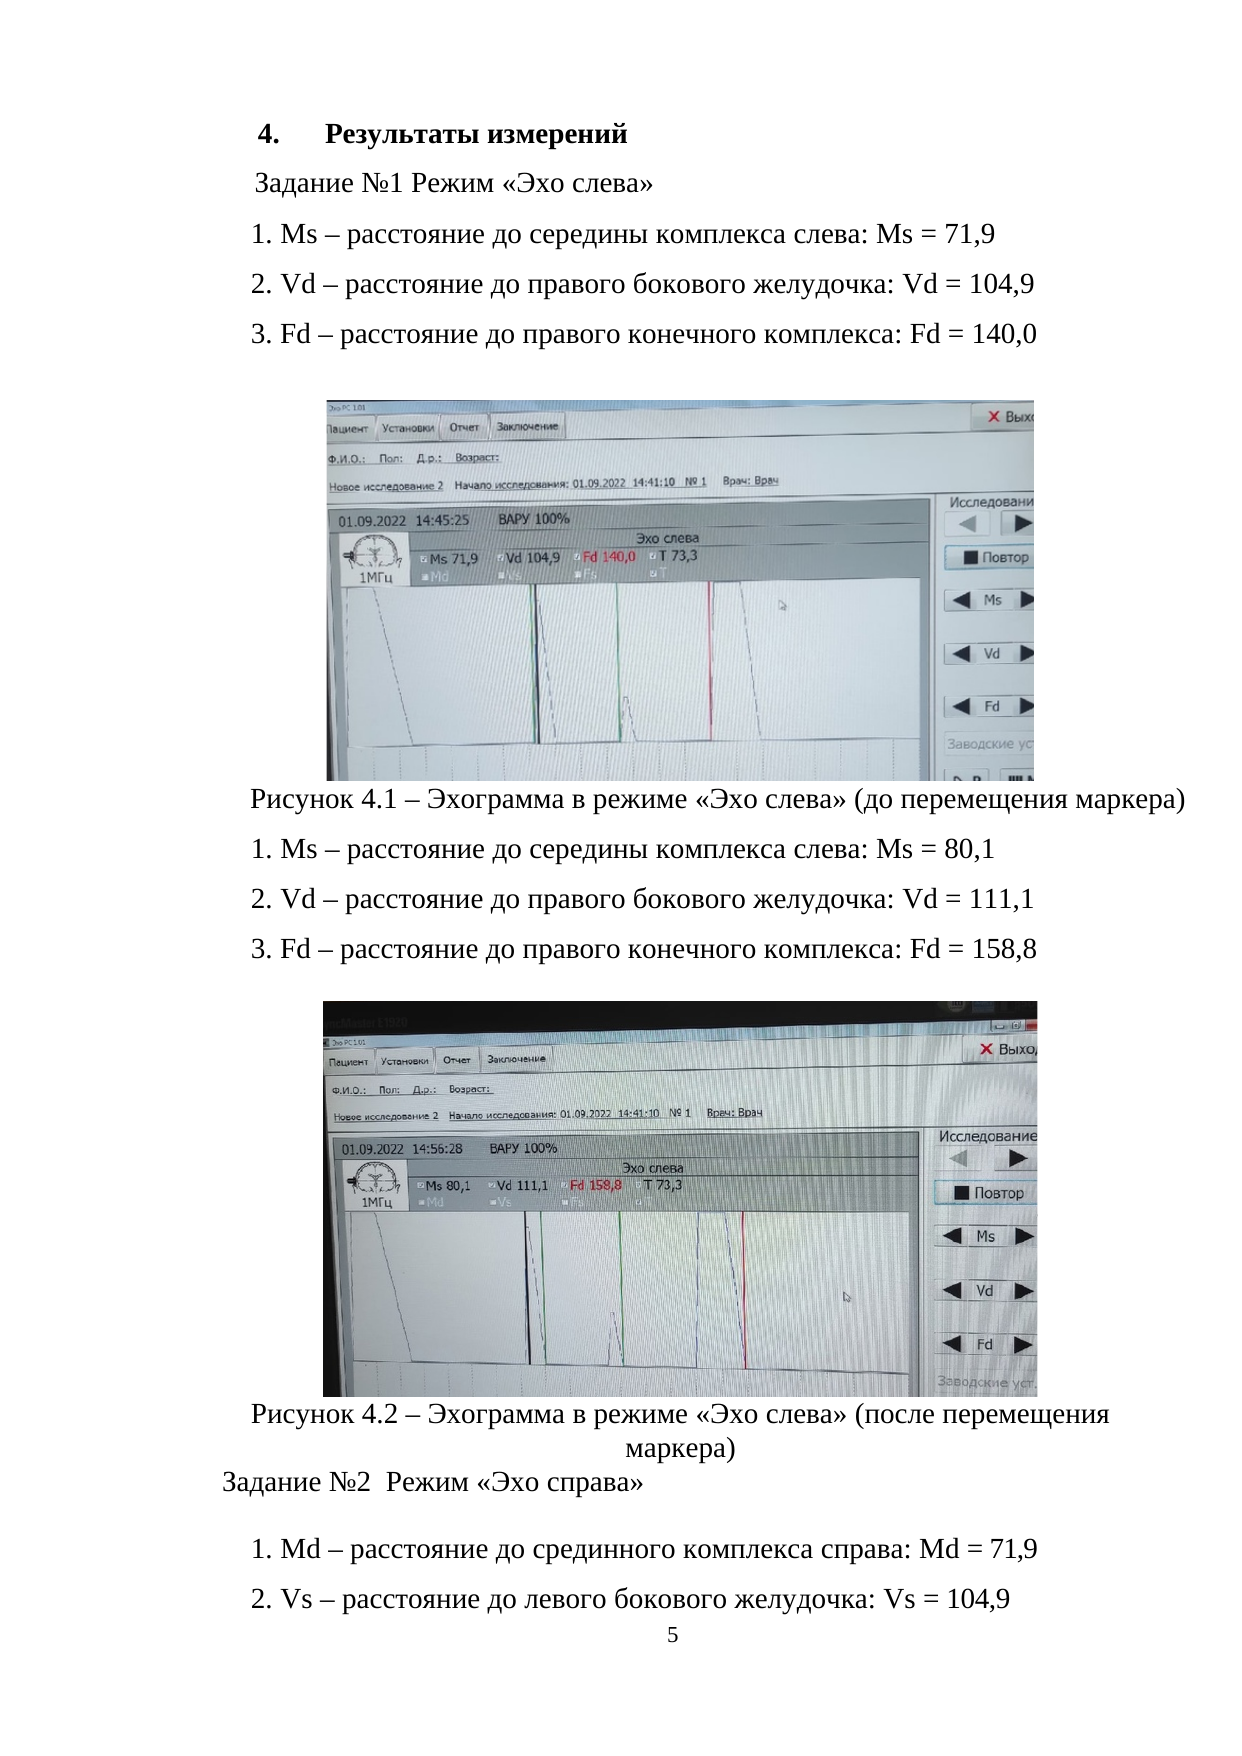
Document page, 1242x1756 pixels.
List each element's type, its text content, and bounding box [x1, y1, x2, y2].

list Ms – расстояние до середины комплекса слева: Ms = 80,1 [251, 831, 1221, 864]
list Vd – расстояние до правого бокового желудочка: Vd = 111,1 [251, 881, 1221, 914]
text Задание №1 Режим «Эхо слева» [254, 165, 1221, 199]
list Fd – расстояние до правого конечного комплекса: Fd = 140,0 [251, 316, 1221, 350]
picture [326, 400, 1034, 781]
text Рисунок 4.1 – Эхограмма в режиме «Эхо слева» (до перемещения маркера) [139, 781, 1221, 814]
list Vd – расстояние до правого бокового желудочка: Vd = 104,9 [251, 266, 1221, 299]
picture [323, 1001, 1038, 1397]
list Ms – расстояние до середины комплекса слева: Ms = 71,9 [251, 216, 1221, 249]
list Fd – расстояние до правого конечного комплекса: Fd = 158,8 [251, 932, 1221, 965]
text Рисунок 4.2 – Эхограмма в режиме «Эхо слева» (после перемещения маркера) [139, 1397, 1221, 1464]
subtitle Результаты измерений [258, 116, 1221, 149]
text Задание №2 Режим «Эхо справа» [139, 1464, 1073, 1497]
list Md – расстояние до срединного комплекса справа: Md = 71,9 [251, 1532, 1221, 1565]
list Vs – расстояние до левого бокового желудочка: Vs = 104,9 [251, 1582, 1221, 1615]
